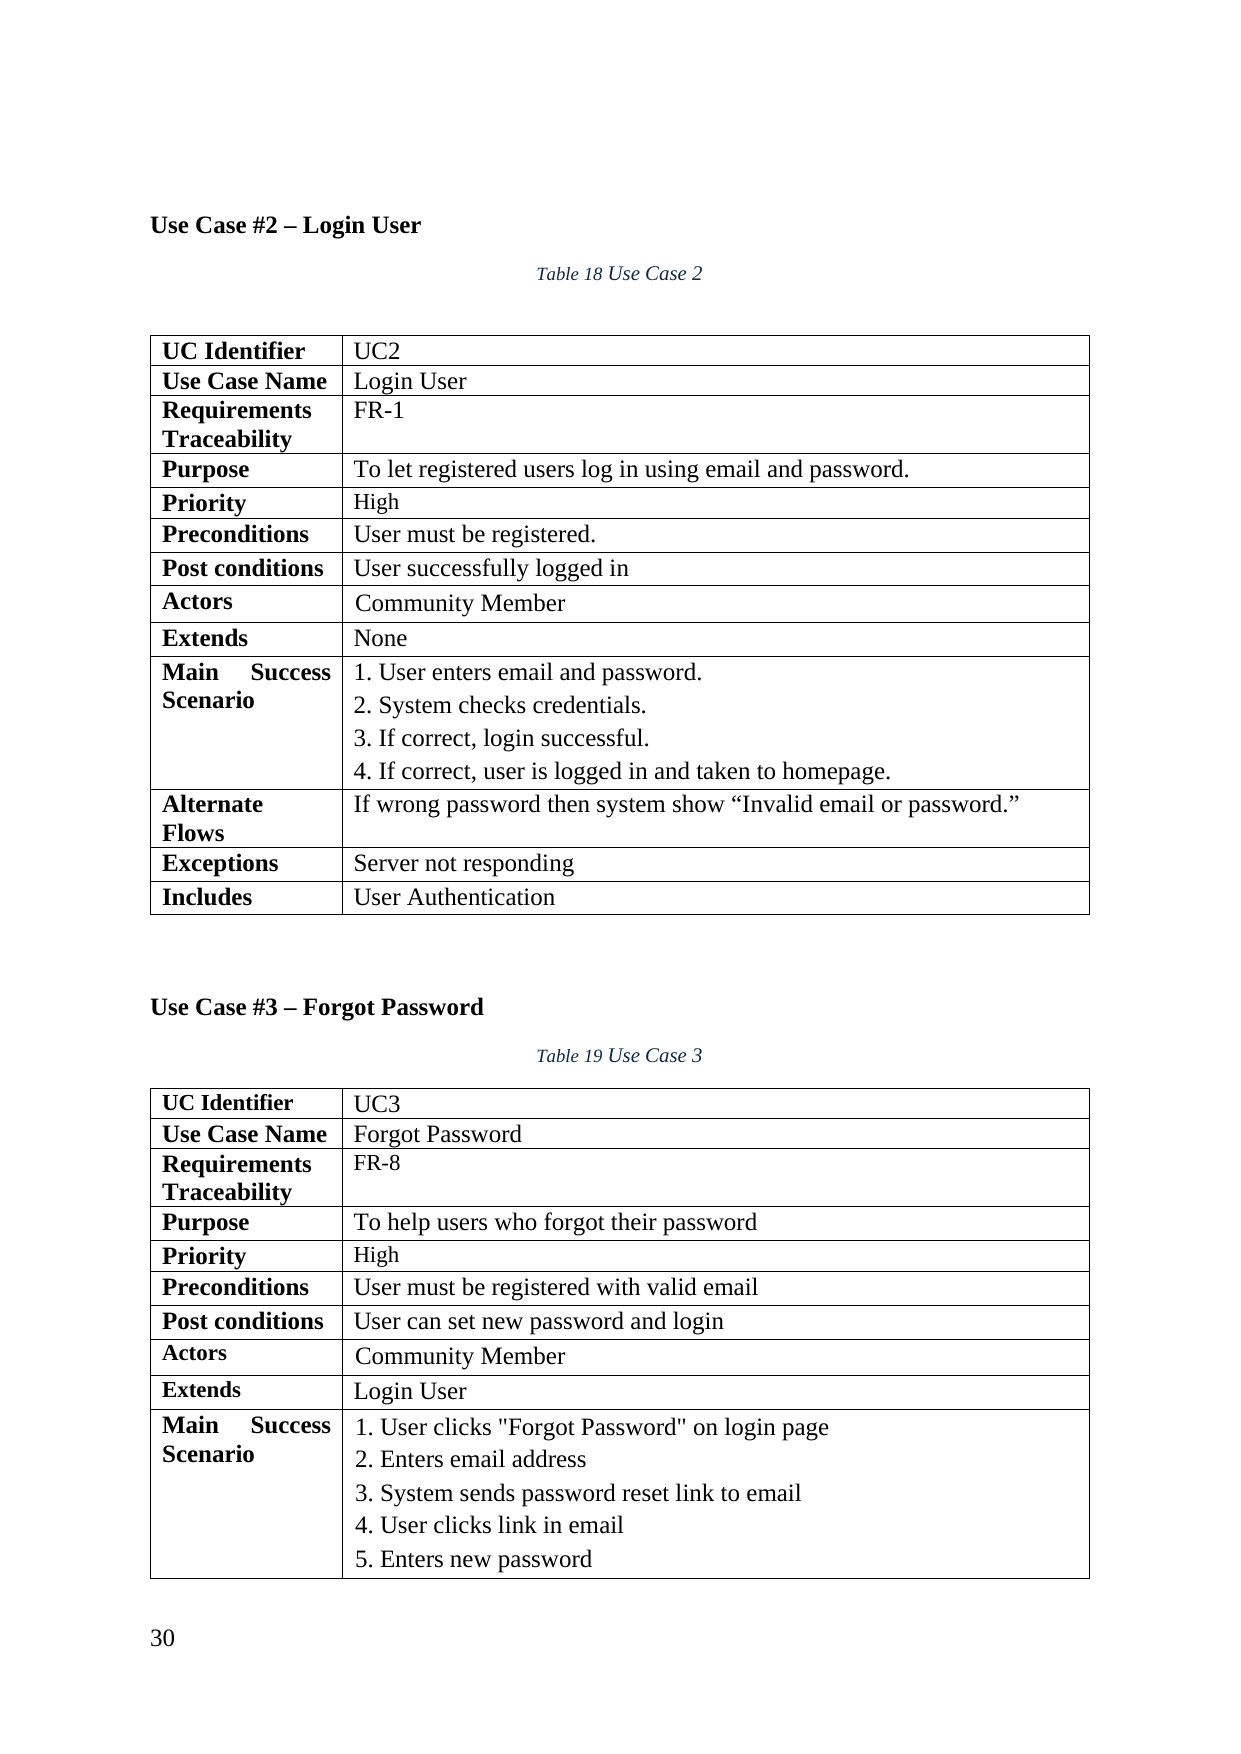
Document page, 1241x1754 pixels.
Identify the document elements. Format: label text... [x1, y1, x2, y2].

table_cell User must be registered with valid email [343, 1272, 1089, 1305]
table_header UC3 [343, 1089, 1089, 1118]
table_cell FR-1 [343, 396, 1089, 453]
table_cell Post conditions [151, 1306, 342, 1338]
table_cell High [343, 488, 1089, 518]
table_cell Purpose [151, 454, 342, 487]
table_cell [343, 1340, 1089, 1375]
table_cell [343, 1410, 1089, 1578]
table_cell Post conditions [151, 553, 342, 585]
table_cell Includes [151, 882, 342, 914]
table_cell Alternate Flows [151, 790, 342, 847]
table_cell Use Case Name [151, 366, 342, 394]
table_cell User Authentication [343, 882, 1089, 914]
table_cell Priority [151, 488, 342, 518]
table_header UC Identifier [151, 336, 342, 365]
table_cell [343, 586, 1089, 622]
table_cell High [343, 1241, 1089, 1271]
table_cell Use Case Name [151, 1119, 342, 1148]
table_cell Preconditions [151, 519, 342, 552]
table_cell User must be registered. [343, 519, 1089, 552]
table_cell Purpose [151, 1207, 342, 1240]
table_cell Requirements Traceability [151, 396, 342, 453]
table_cell Extends [151, 1376, 342, 1409]
table_cell Server not responding [343, 848, 1089, 881]
subtitle Use Case #2 – Login User [150, 210, 1090, 238]
table_header UC2 [343, 336, 1089, 365]
table_cell To help users who forgot their password [343, 1207, 1089, 1240]
table_cell Exceptions [151, 848, 342, 881]
table_cell Requirements Traceability [151, 1149, 342, 1206]
table_header UC Identifier [151, 1089, 342, 1118]
table_cell Actors [151, 1340, 342, 1375]
table_cell 1. User enters email and password. 2. System checks credentials. 3. If correct, login successful. 4. If correct, user is logged in and taken to homepage. [343, 657, 1089, 788]
table_cell Login User [343, 1376, 1089, 1409]
table_cell Forgot Password [343, 1119, 1089, 1148]
table_cell Extends [151, 623, 342, 656]
table_cell Login User [343, 366, 1089, 394]
table_cell Preconditions [151, 1272, 342, 1305]
table_cell If wrong password then system show “Invalid email or password.” [343, 790, 1089, 847]
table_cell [151, 1410, 342, 1578]
table_cell User can set new password and login [343, 1306, 1089, 1338]
table_cell None [343, 623, 1089, 656]
table_cell Main Success Scenario [151, 657, 342, 788]
table_cell To let registered users log in using email and password. [343, 454, 1089, 487]
table_cell Actors [151, 586, 342, 622]
table_cell Priority [151, 1241, 342, 1271]
table_cell User successfully logged in [343, 553, 1089, 585]
table_cell FR-8 [343, 1149, 1089, 1206]
subtitle Use Case #3 – Forgot Password [150, 992, 1090, 1021]
